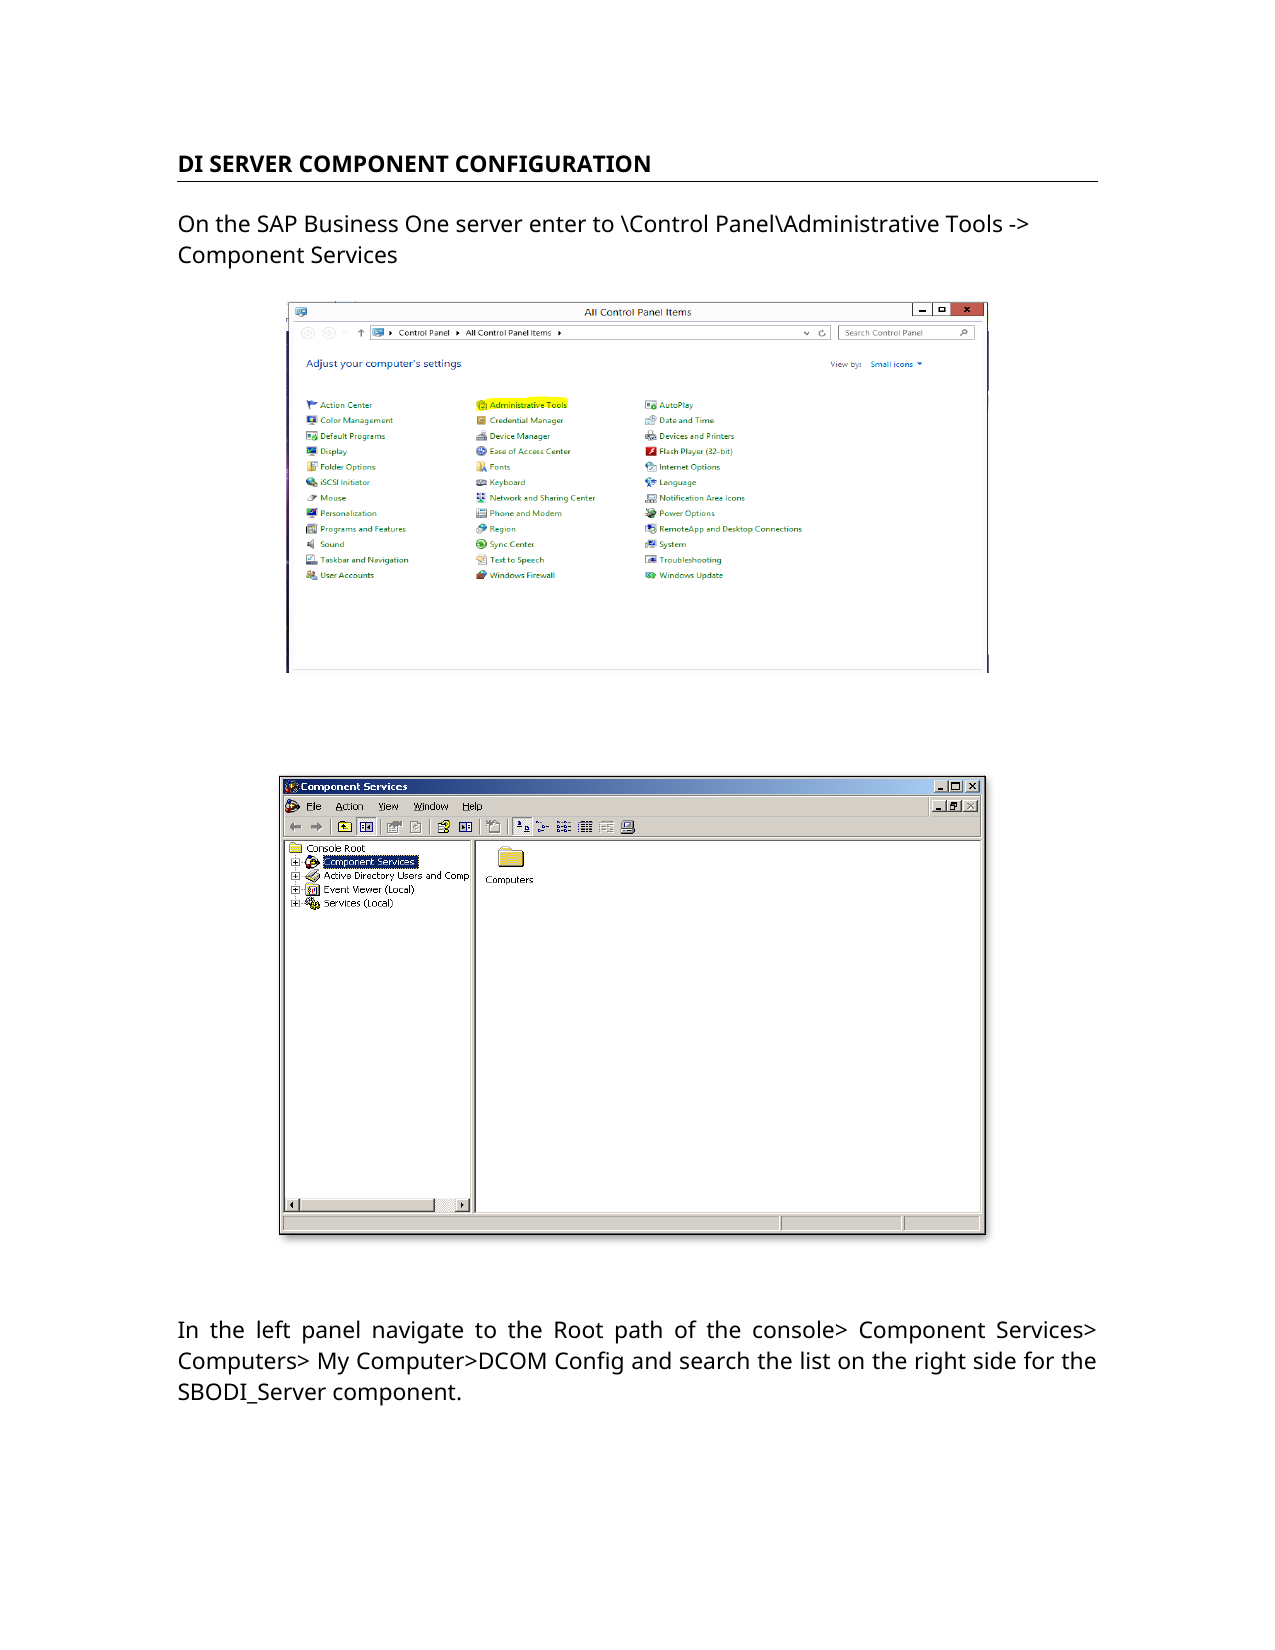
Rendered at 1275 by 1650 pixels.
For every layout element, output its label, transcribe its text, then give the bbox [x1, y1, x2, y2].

text In the left panel navigate to the Root path of the console> Component Services> Computers> My Computer>DCOM Config and search the list on the right side for the SBODI_Server component. [177, 1314, 1098, 1407]
text On the SAP Business One server enter to \Control Panel\Administrative Tools -> Component Services [177, 207, 1098, 270]
picture [286, 301, 989, 673]
text DI SERVER COMPONENT CONFIGURATION [177, 148, 1098, 181]
picture [280, 777, 985, 1234]
